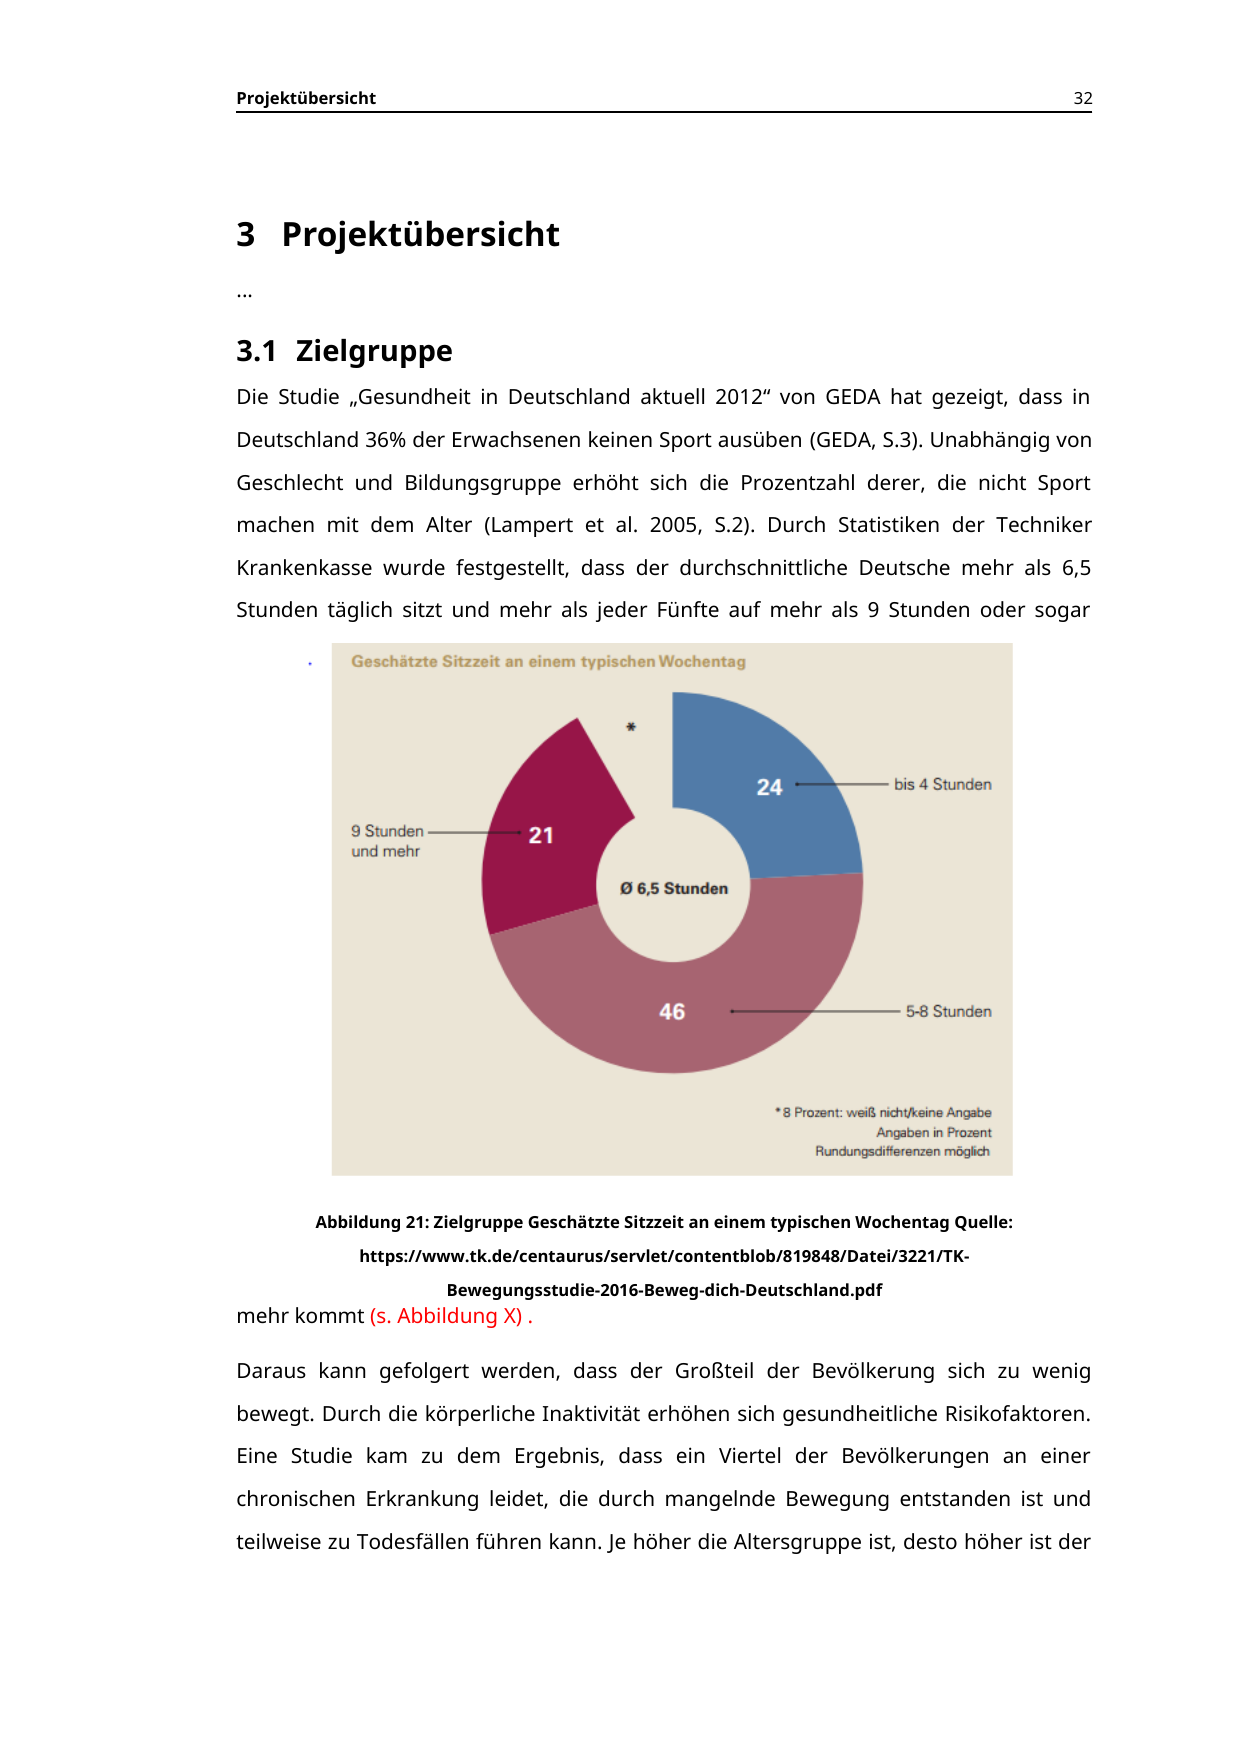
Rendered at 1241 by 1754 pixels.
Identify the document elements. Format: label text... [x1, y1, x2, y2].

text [236, 1356, 1092, 1555]
text ... [236, 275, 1092, 303]
subtitle Projektübersicht [236, 210, 1092, 256]
picture [308, 643, 1020, 1197]
subtitle Zielgruppe [236, 330, 1092, 370]
